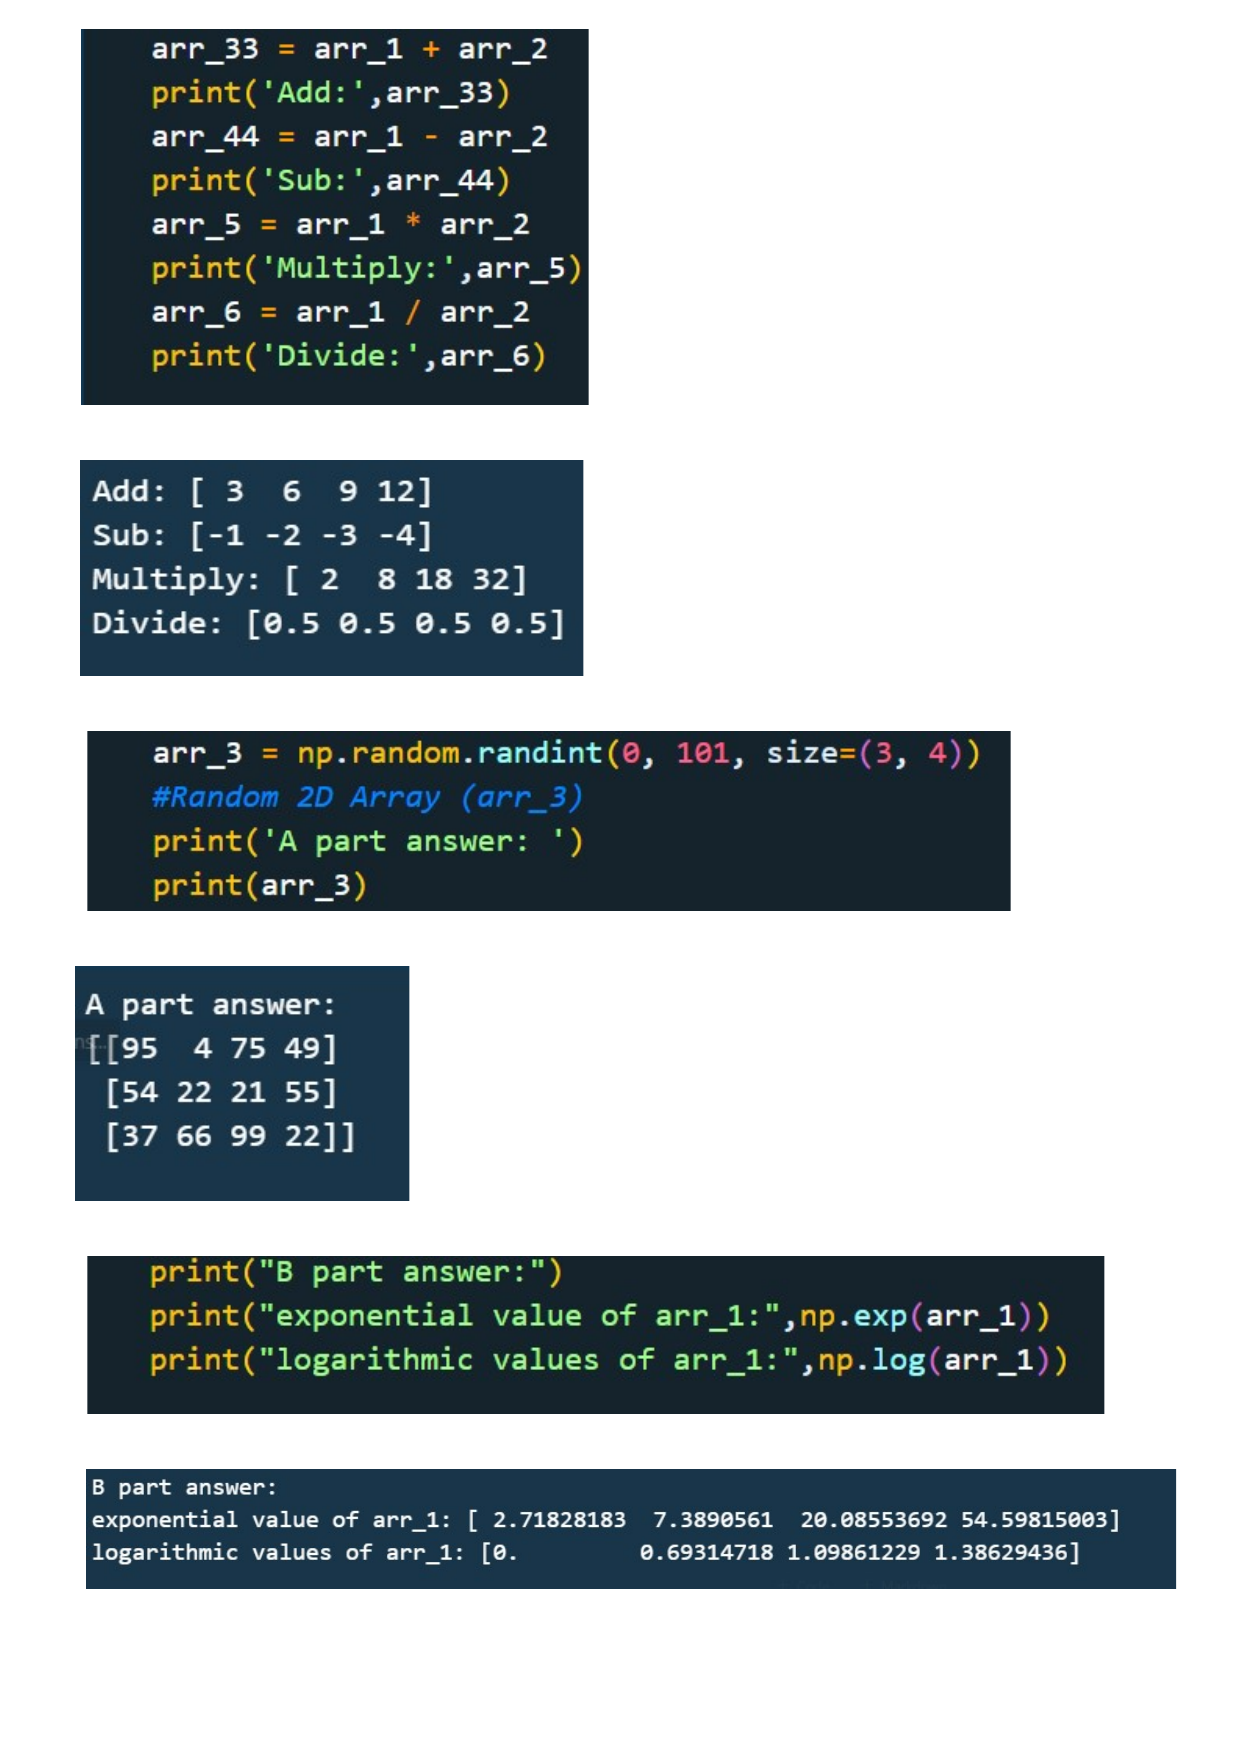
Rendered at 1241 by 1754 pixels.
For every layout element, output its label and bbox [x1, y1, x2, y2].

picture [80, 460, 584, 676]
picture [86, 1469, 1177, 1589]
picture [87, 731, 1011, 911]
picture [87, 1256, 1105, 1414]
picture [75, 966, 410, 1201]
picture [81, 29, 589, 405]
